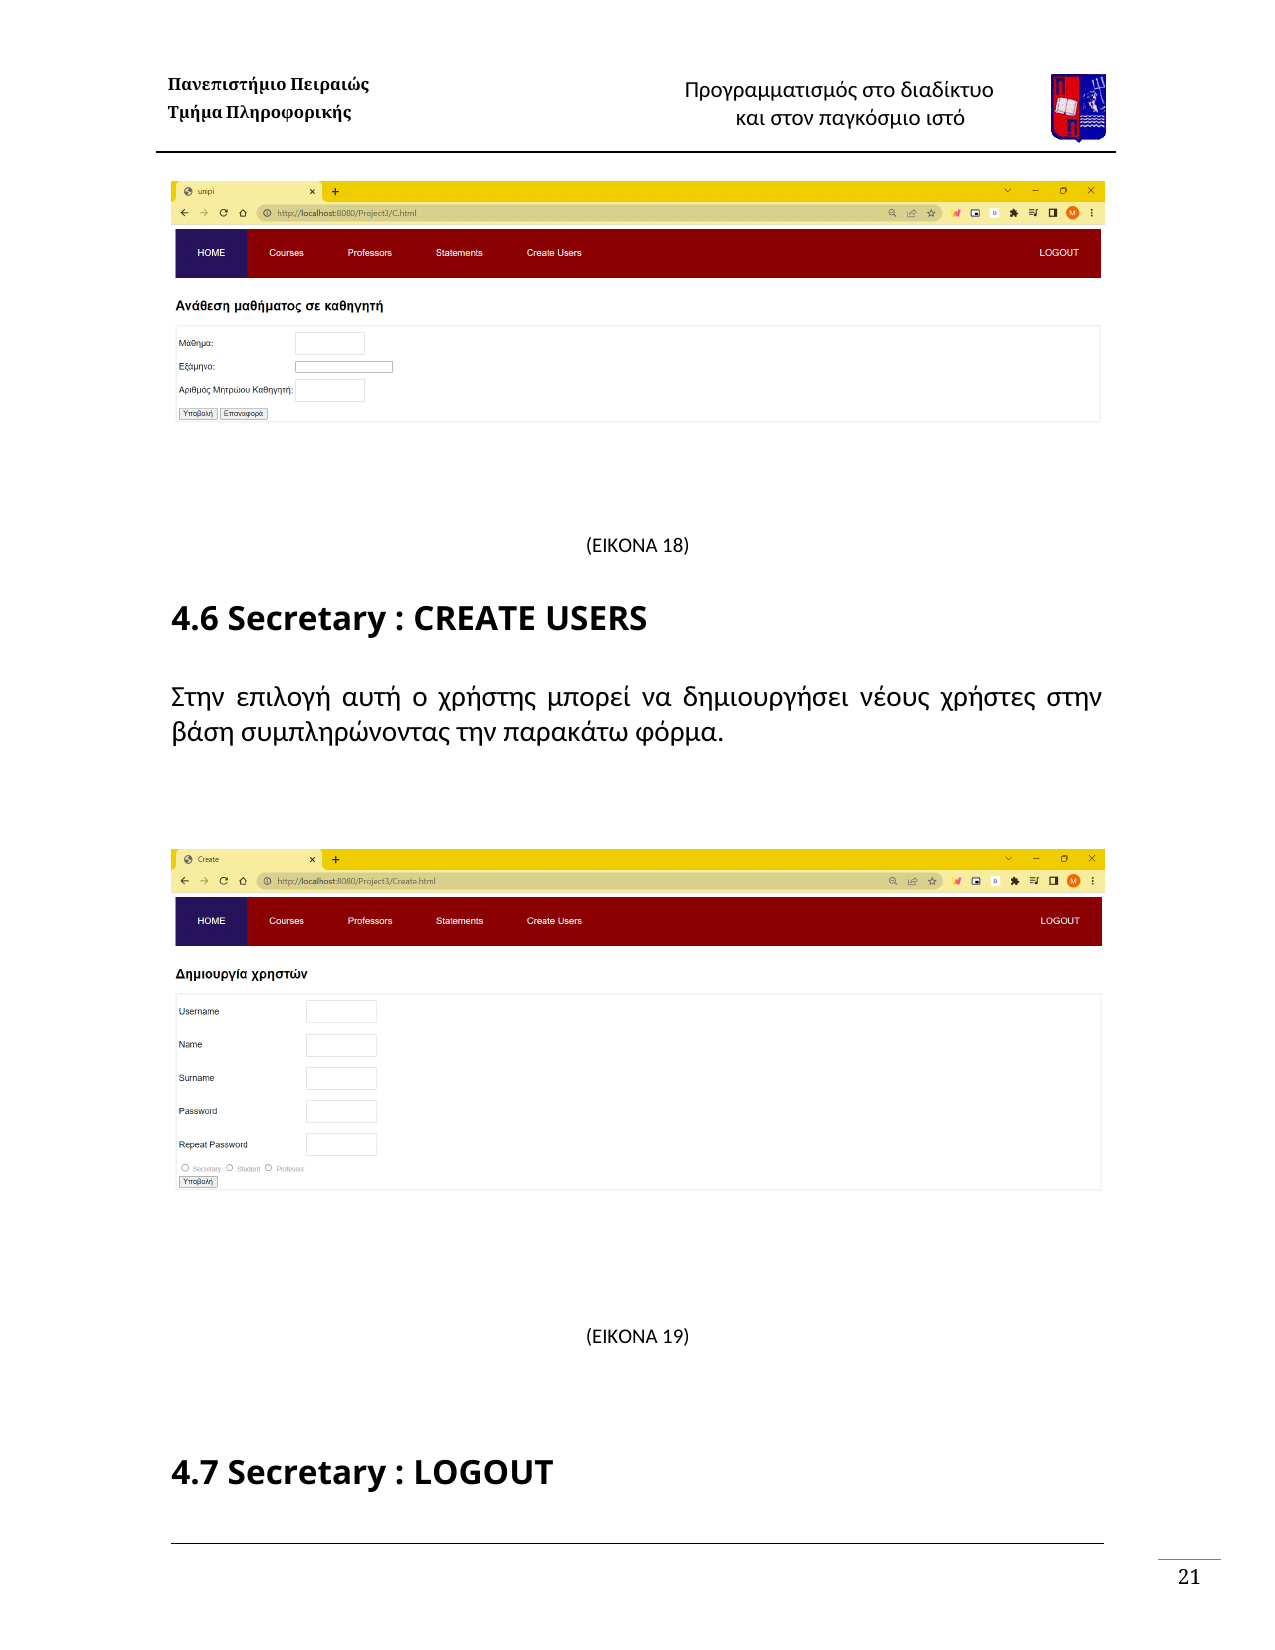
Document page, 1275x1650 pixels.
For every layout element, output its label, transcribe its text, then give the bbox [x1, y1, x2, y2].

picture [171, 181, 1105, 457]
picture [171, 849, 1105, 1248]
text (ΕΙΚΟΝΑ 18) [171, 532, 1104, 557]
text Στην επιλογή αυτή ο χρήστης μπορεί να δημιουργήσει νέους χρήστες στην βάση συμπληρώνοντας την παρακάτω φόρμα. [171, 678, 1104, 749]
picture [1051, 74, 1106, 143]
text 4.6 Secretary : CREATE USERS [171, 595, 1104, 640]
text (ΕΙΚΟΝΑ 19) [171, 1323, 1104, 1348]
text 4.7 Secretary : LOGOUT [171, 1449, 1104, 1494]
